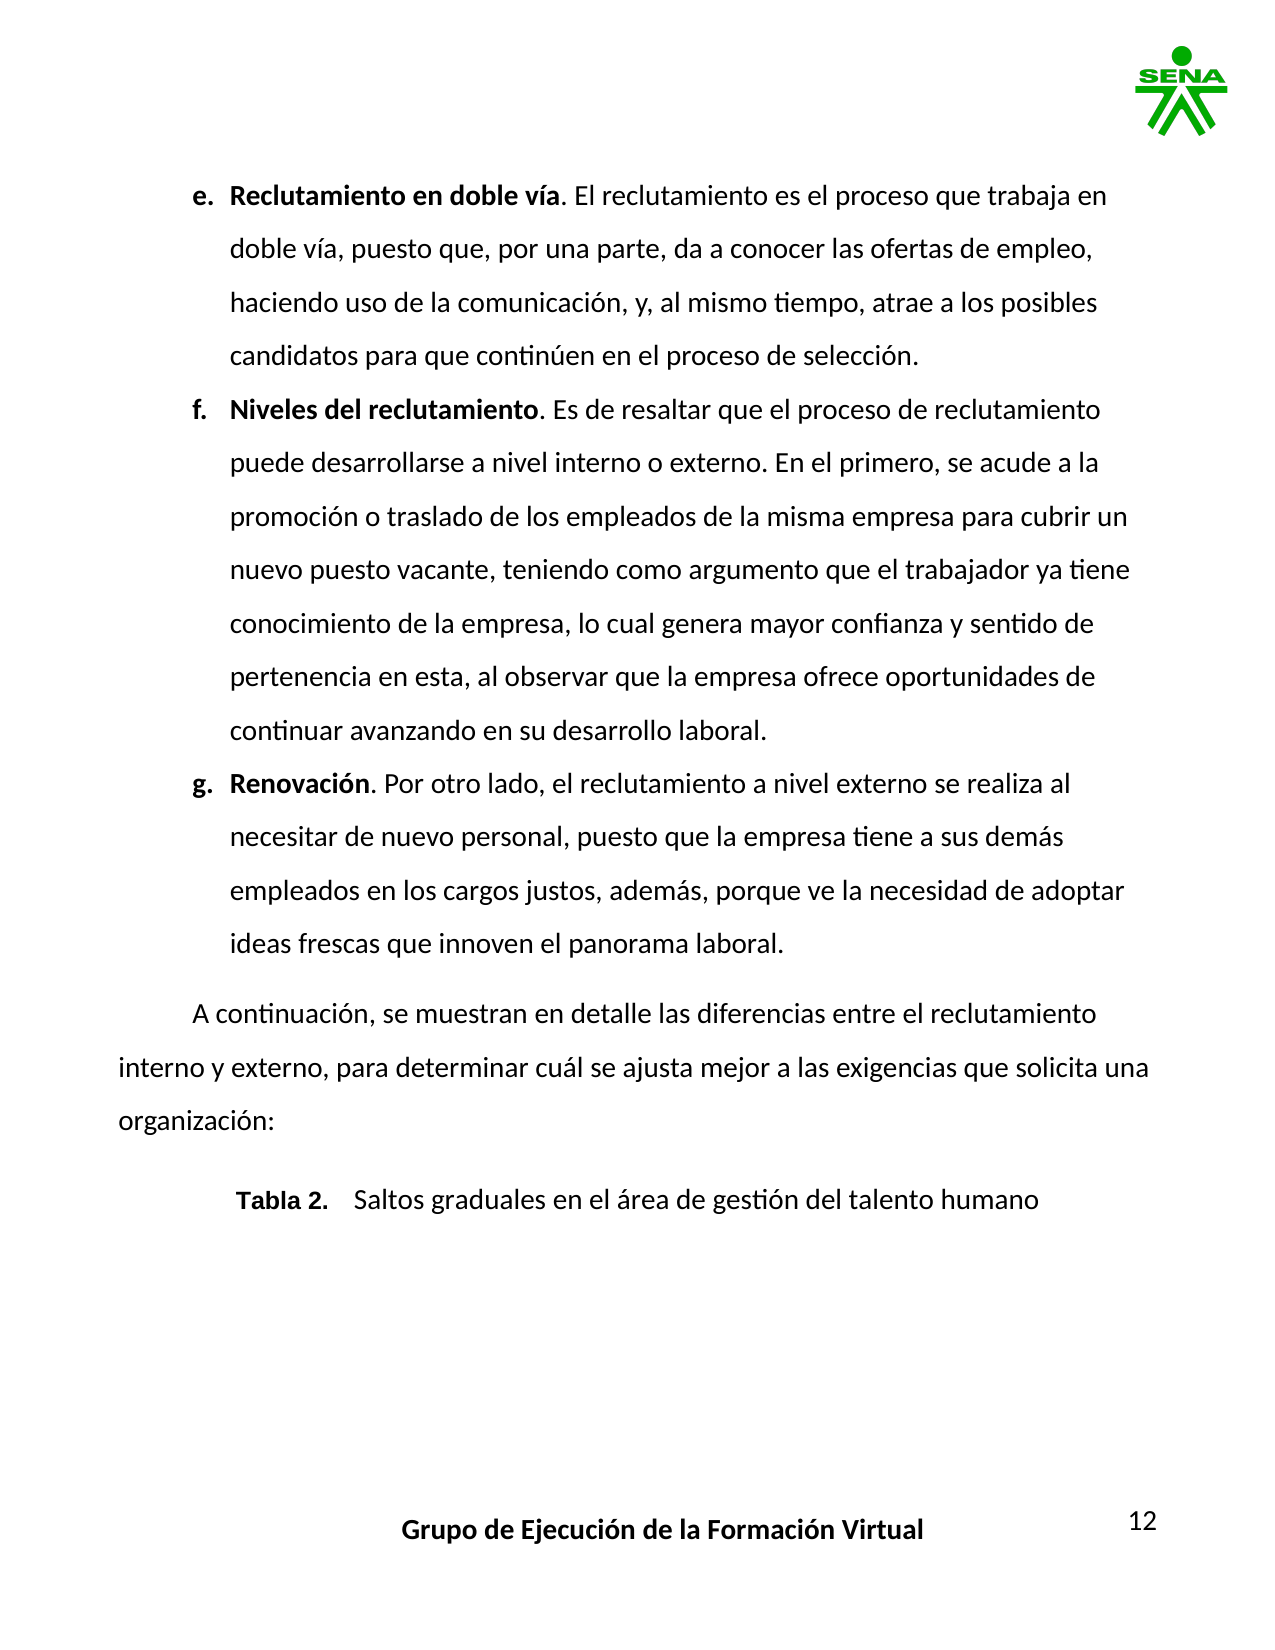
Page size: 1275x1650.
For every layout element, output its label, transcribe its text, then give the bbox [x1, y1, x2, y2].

list Renovación. Por otro lado, el reclutamiento a nivel externo se realiza al necesitar de nuevo personal, puesto que la empresa tiene a sus demás empleados en los cargos justos, además, porque ve la necesidad de adoptar ideas frescas que innoven el panorama laboral. [192, 765, 1157, 961]
text A continuación, se muestran en detalle las diferencias entre el reclutamiento interno y externo, para determinar cuál se ajusta mejor a las exigencias que solicita una organización: [118, 995, 1157, 1138]
list Reclutamiento en doble vía. El reclutamiento es el proceso que trabaja en doble vía, puesto que, por una parte, da a conocer las ofertas de empleo, haciendo uso de la comunicación, y, al mismo tiempo, atrae a los posibles candidatos para que continúen en el proceso de selección. [192, 177, 1157, 373]
text Saltos graduales en el área de gestión del talento humano [118, 1181, 1157, 1216]
picture [1135, 46, 1228, 136]
list Niveles del reclutamiento. Es de resaltar que el proceso de reclutamiento puede desarrollarse a nivel interno o externo. En el primero, se acude a la promoción o traslado de los empleados de la misma empresa para cubrir un nuevo puesto vacante, teniendo como argumento que el trabajador ya tiene conocimiento de la empresa, lo cual genera mayor confianza y sentido de pertenencia en esta, al observar que la empresa ofrece oportunidades de continuar avanzando en su desarrollo laboral. [192, 391, 1157, 747]
